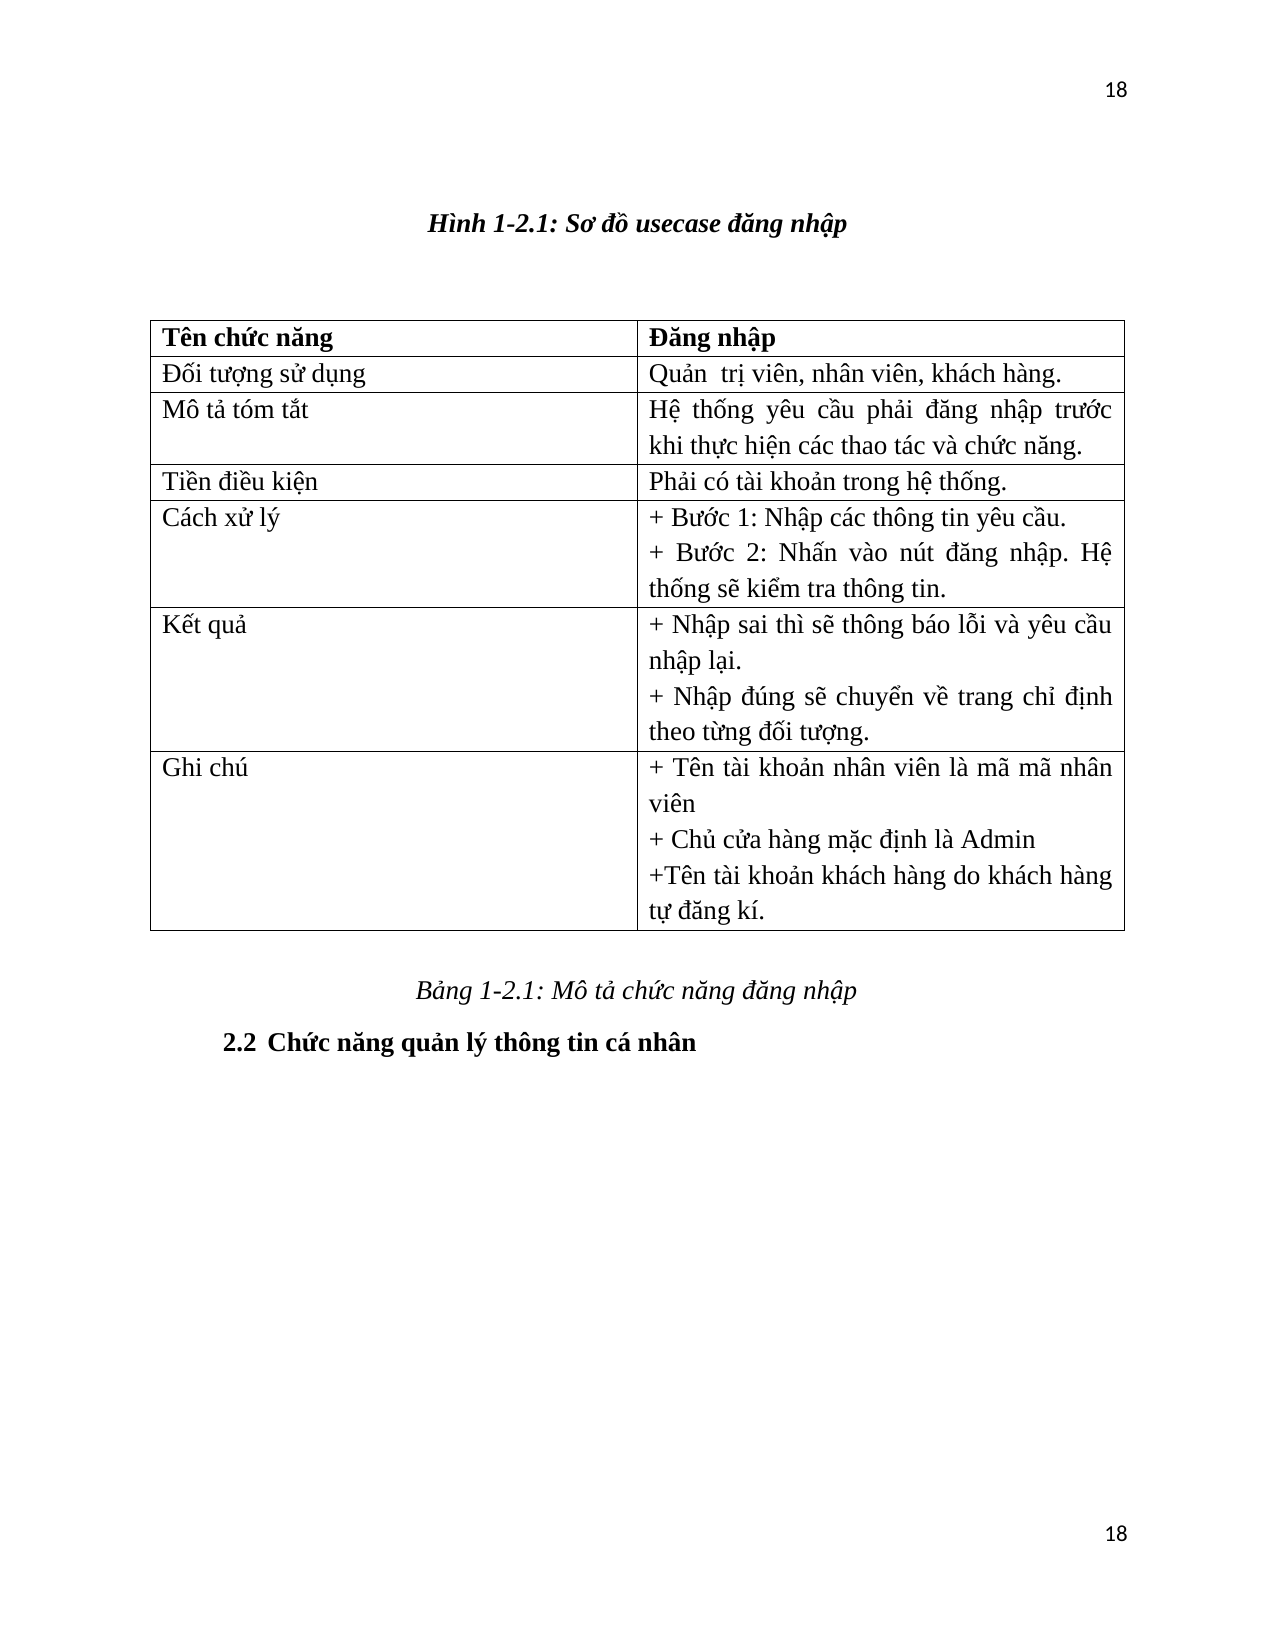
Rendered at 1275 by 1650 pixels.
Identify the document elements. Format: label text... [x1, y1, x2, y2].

list Chức năng quản lý thông tin cá nhân [223, 1026, 1127, 1057]
table_cell Ghi chú [151, 752, 637, 929]
table_cell Tiền điều kiện [151, 465, 637, 500]
table_cell Kết quả [151, 608, 637, 751]
table_header Tên chức năng [151, 321, 637, 356]
table_cell + Nhập sai thì sẽ thông báo lỗi và yêu cầu nhập lại. + Nhập đúng sẽ chuyển về trang chỉ định theo từng đối tượng. [638, 608, 1124, 751]
table_cell Đối tượng sử dụng [151, 357, 637, 392]
table_cell Hệ thống yêu cầu phải đăng nhập trước khi thực hiện các thao tác và chức năng. [638, 393, 1124, 464]
table_header Đăng nhập [638, 321, 1124, 356]
table_cell + Tên tài khoản nhân viên là mã mã nhân viên + Chủ cửa hàng mặc định là Admin +Tên tài khoản khách hàng do khách hàng tự đăng kí. [638, 752, 1124, 929]
text Bảng 1-2.1: Mô tả chức năng đăng nhập [148, 974, 1127, 1005]
text Hình 1-2.1: Sơ đồ usecase đăng nhập [148, 207, 1127, 238]
table_cell Phải có tài khoản trong hệ thống. [638, 465, 1124, 500]
table_cell Mô tả tóm tắt [151, 393, 637, 464]
table_cell Cách xử lý [151, 501, 637, 607]
table_cell + Bước 1: Nhập các thông tin yêu cầu. + Bước 2: Nhấn vào nút đăng nhập. Hệ thống sẽ kiểm tra thông tin. [638, 501, 1124, 607]
table_cell Quản trị viên, nhân viên, khách hàng. [638, 357, 1124, 392]
